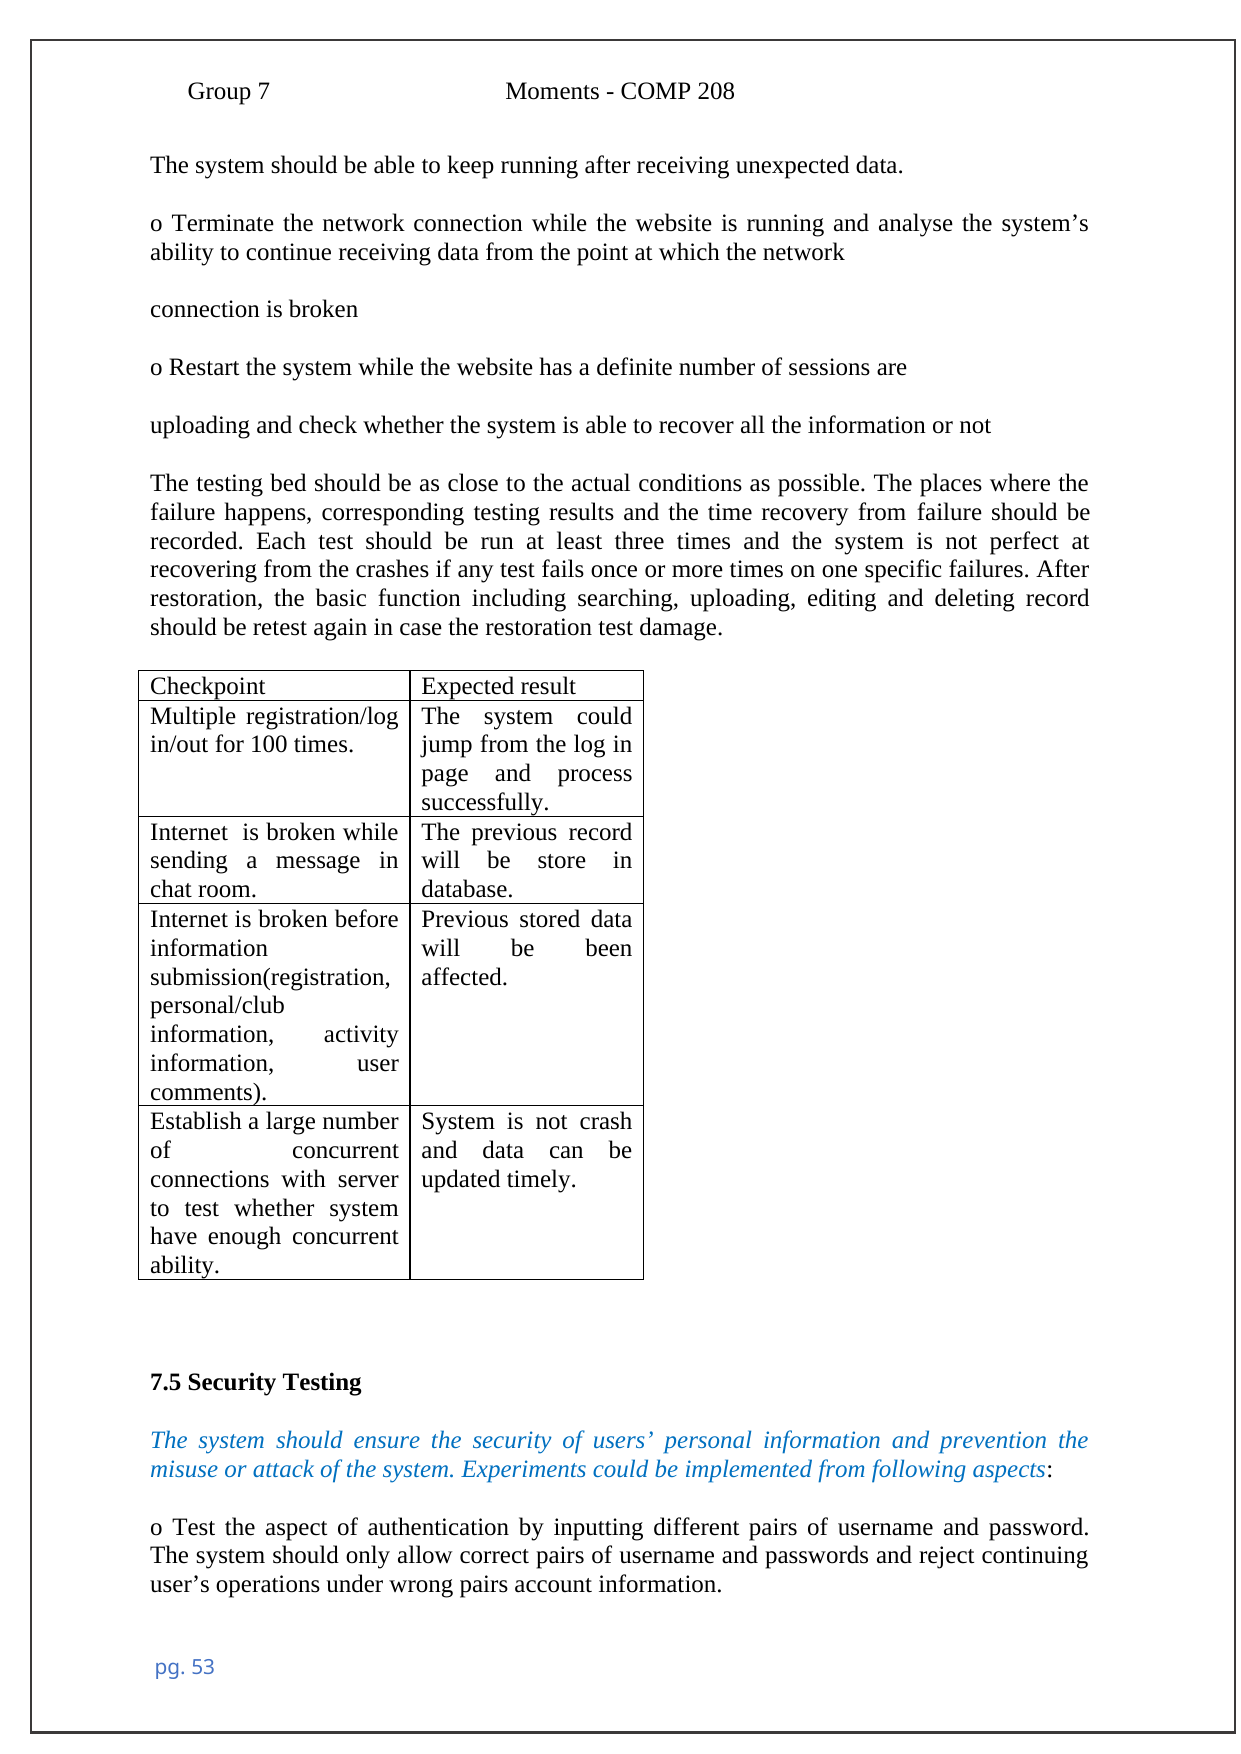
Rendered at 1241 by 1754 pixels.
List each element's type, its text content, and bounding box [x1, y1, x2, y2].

table_cell Multiple registration/log in/out for 100 times. [139, 701, 409, 816]
table_cell System is not crash and data can be updated timely. [411, 1106, 643, 1279]
text o Terminate the network connection while the website is running and analyse the system’s ability to continue receiving data from the point at which the network [150, 208, 1090, 265]
text o Test the aspect of authentication by inputting different pairs of username and password. The system should only allow correct pairs of username and passwords and reject continuing user’s operations under wrong pairs account information. [150, 1512, 1090, 1598]
table_cell Establish a large number of concurrent connections with server to test whether system have enough concurrent ability. [139, 1106, 409, 1279]
text The testing bed should be as close to the actual conditions as possible. The places where the failure happens, corresponding testing results and the time recovery from failure should be recorded. Each test should be run at least three times and the system is not perfect at recovering from the crashes if any test fails once or more times on one specific failures. After restoration, the basic function including searching, uploading, editing and deleting record should be retest again in case the restoration test damage. [150, 468, 1090, 641]
table_cell The previous record will be store in database. [411, 817, 643, 903]
text o Restart the system while the website has a definite number of sessions are [150, 352, 1090, 381]
text The system should be able to keep running after receiving unexpected data. [150, 150, 1090, 179]
text uploading and check whether the system is able to recover all the information or not [150, 410, 1090, 439]
table_header Expected result [411, 671, 643, 700]
text 7.5 Security Testing [150, 1367, 1090, 1396]
table_header Checkpoint [139, 671, 409, 700]
text The system should ensure the security of users’ personal information and prevention the misuse or attack of the system. Experiments could be implemented from following aspects: [150, 1425, 1090, 1482]
text connection is broken [150, 294, 1090, 323]
table_cell The system could jump from the log in page and process successfully. [411, 701, 643, 816]
table_cell Internet is broken before information submission(registration, personal/club information, activity information, user comments). [139, 904, 409, 1105]
table_cell Internet is broken while sending a message in chat room. [139, 817, 409, 903]
table_cell Previous stored data will be been affected. [411, 904, 643, 1105]
